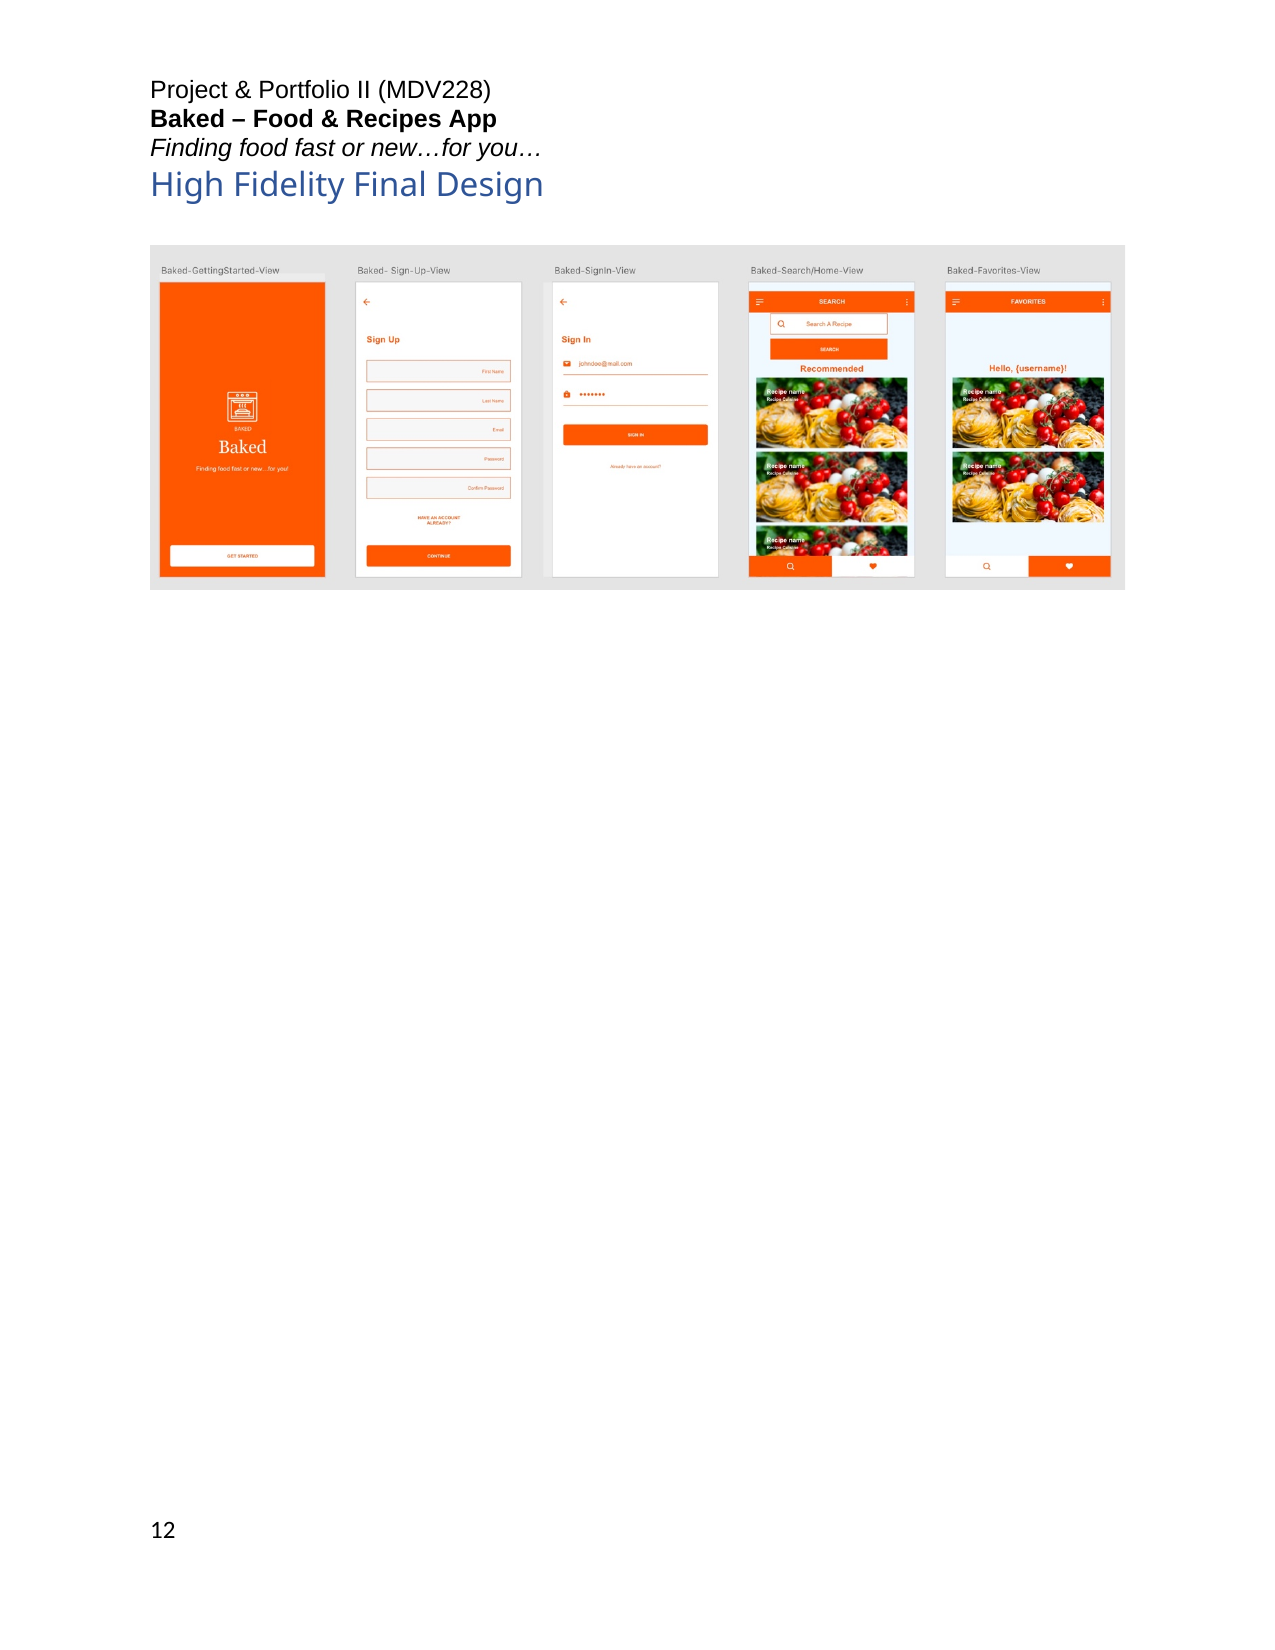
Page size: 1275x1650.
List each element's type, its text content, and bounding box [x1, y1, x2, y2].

subtitle High Fidelity Final Design [150, 161, 1125, 207]
picture [150, 245, 1125, 590]
